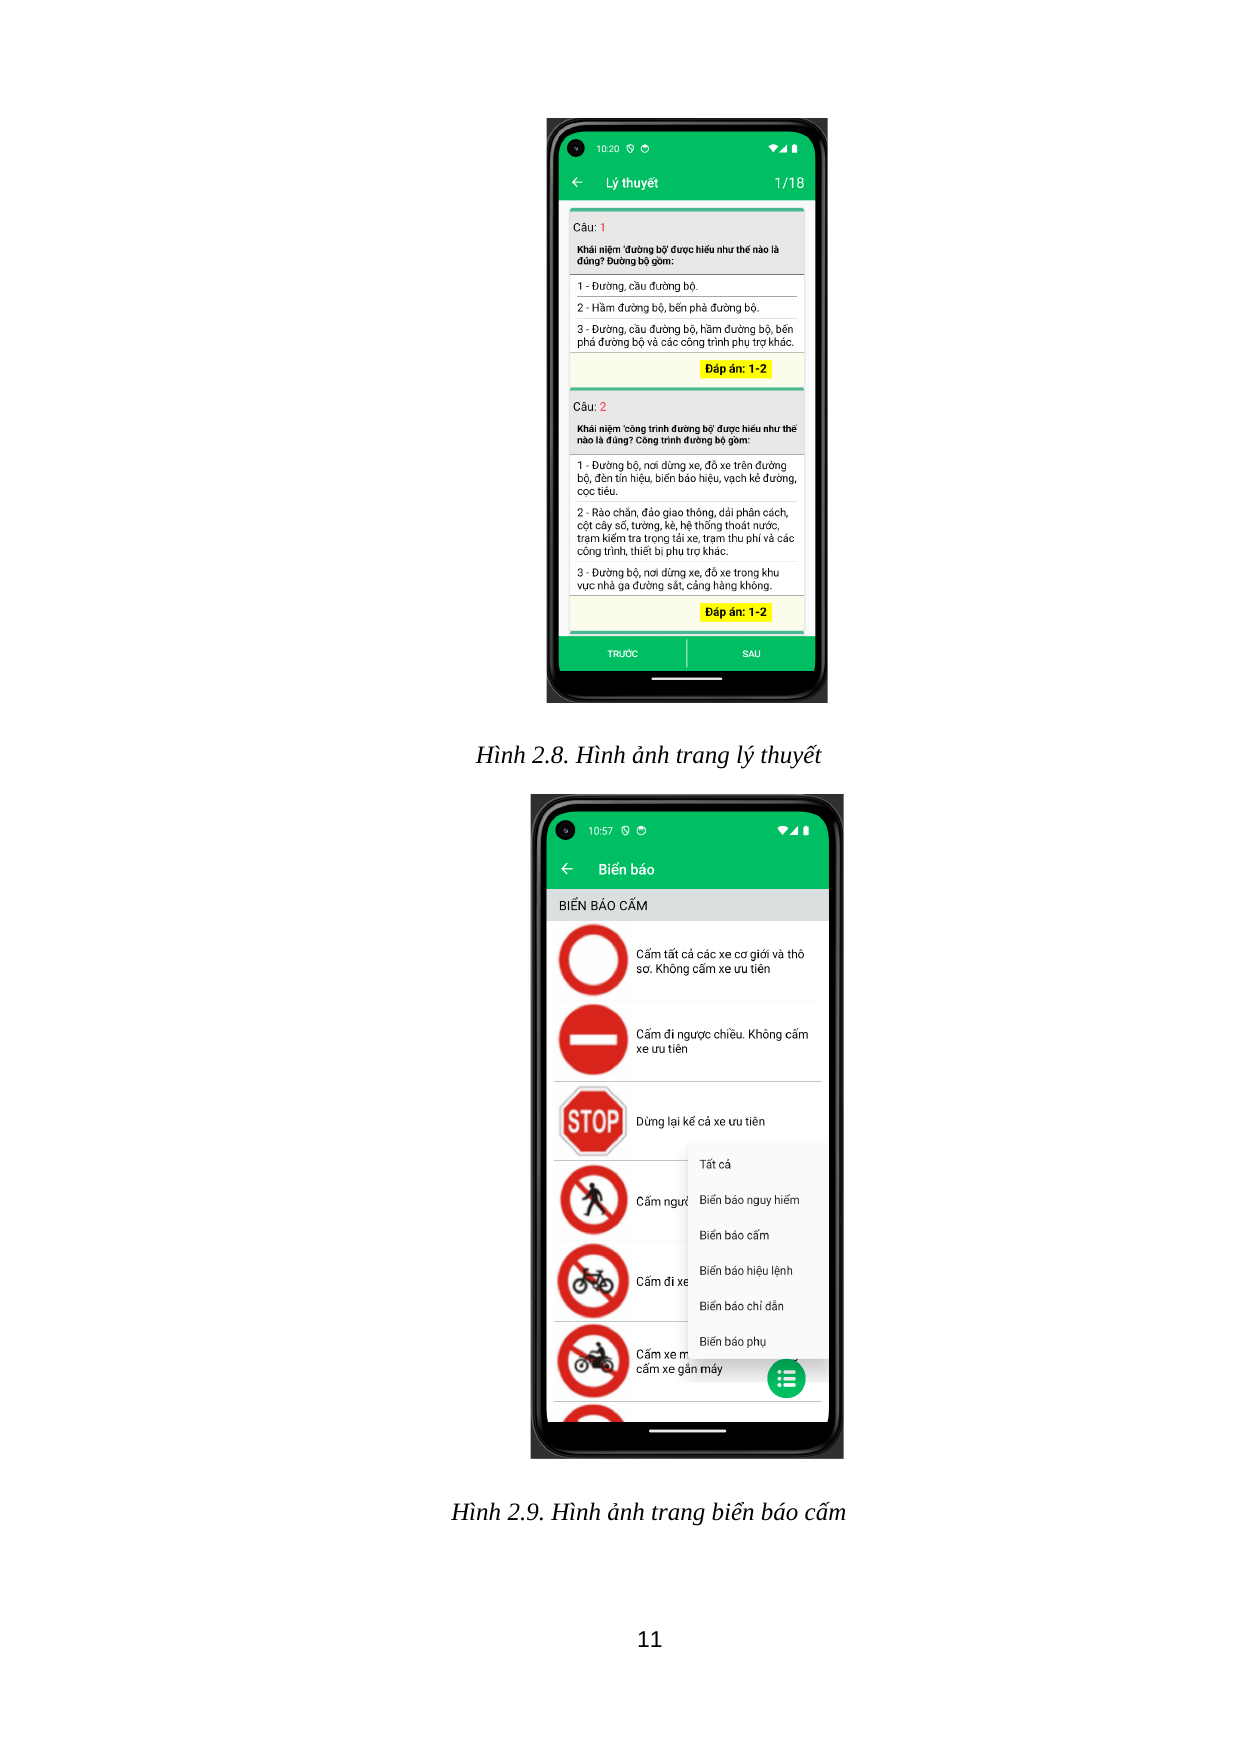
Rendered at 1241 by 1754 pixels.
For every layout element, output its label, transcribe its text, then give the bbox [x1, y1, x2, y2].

picture [546, 118, 828, 703]
picture [530, 794, 844, 1459]
